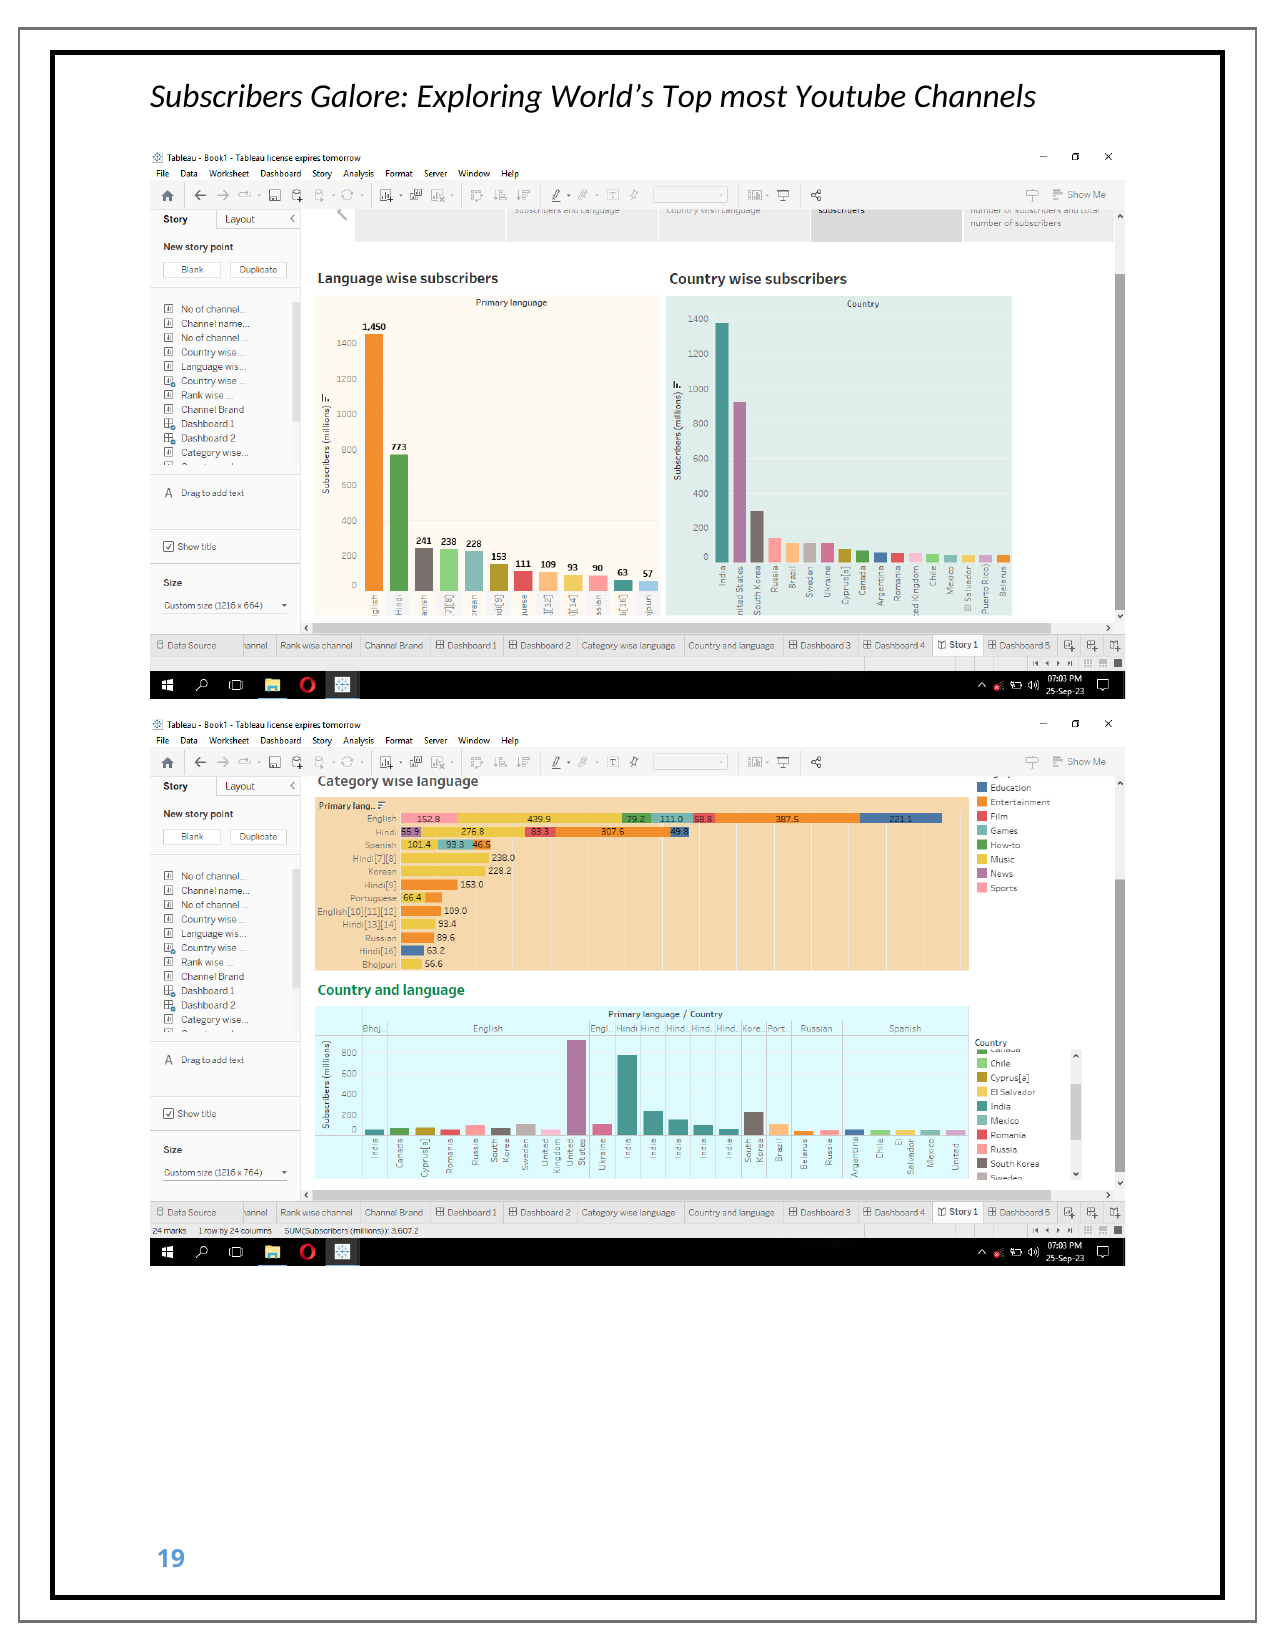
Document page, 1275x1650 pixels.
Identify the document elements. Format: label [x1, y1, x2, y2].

picture [150, 150, 1125, 699]
picture [150, 717, 1125, 1266]
